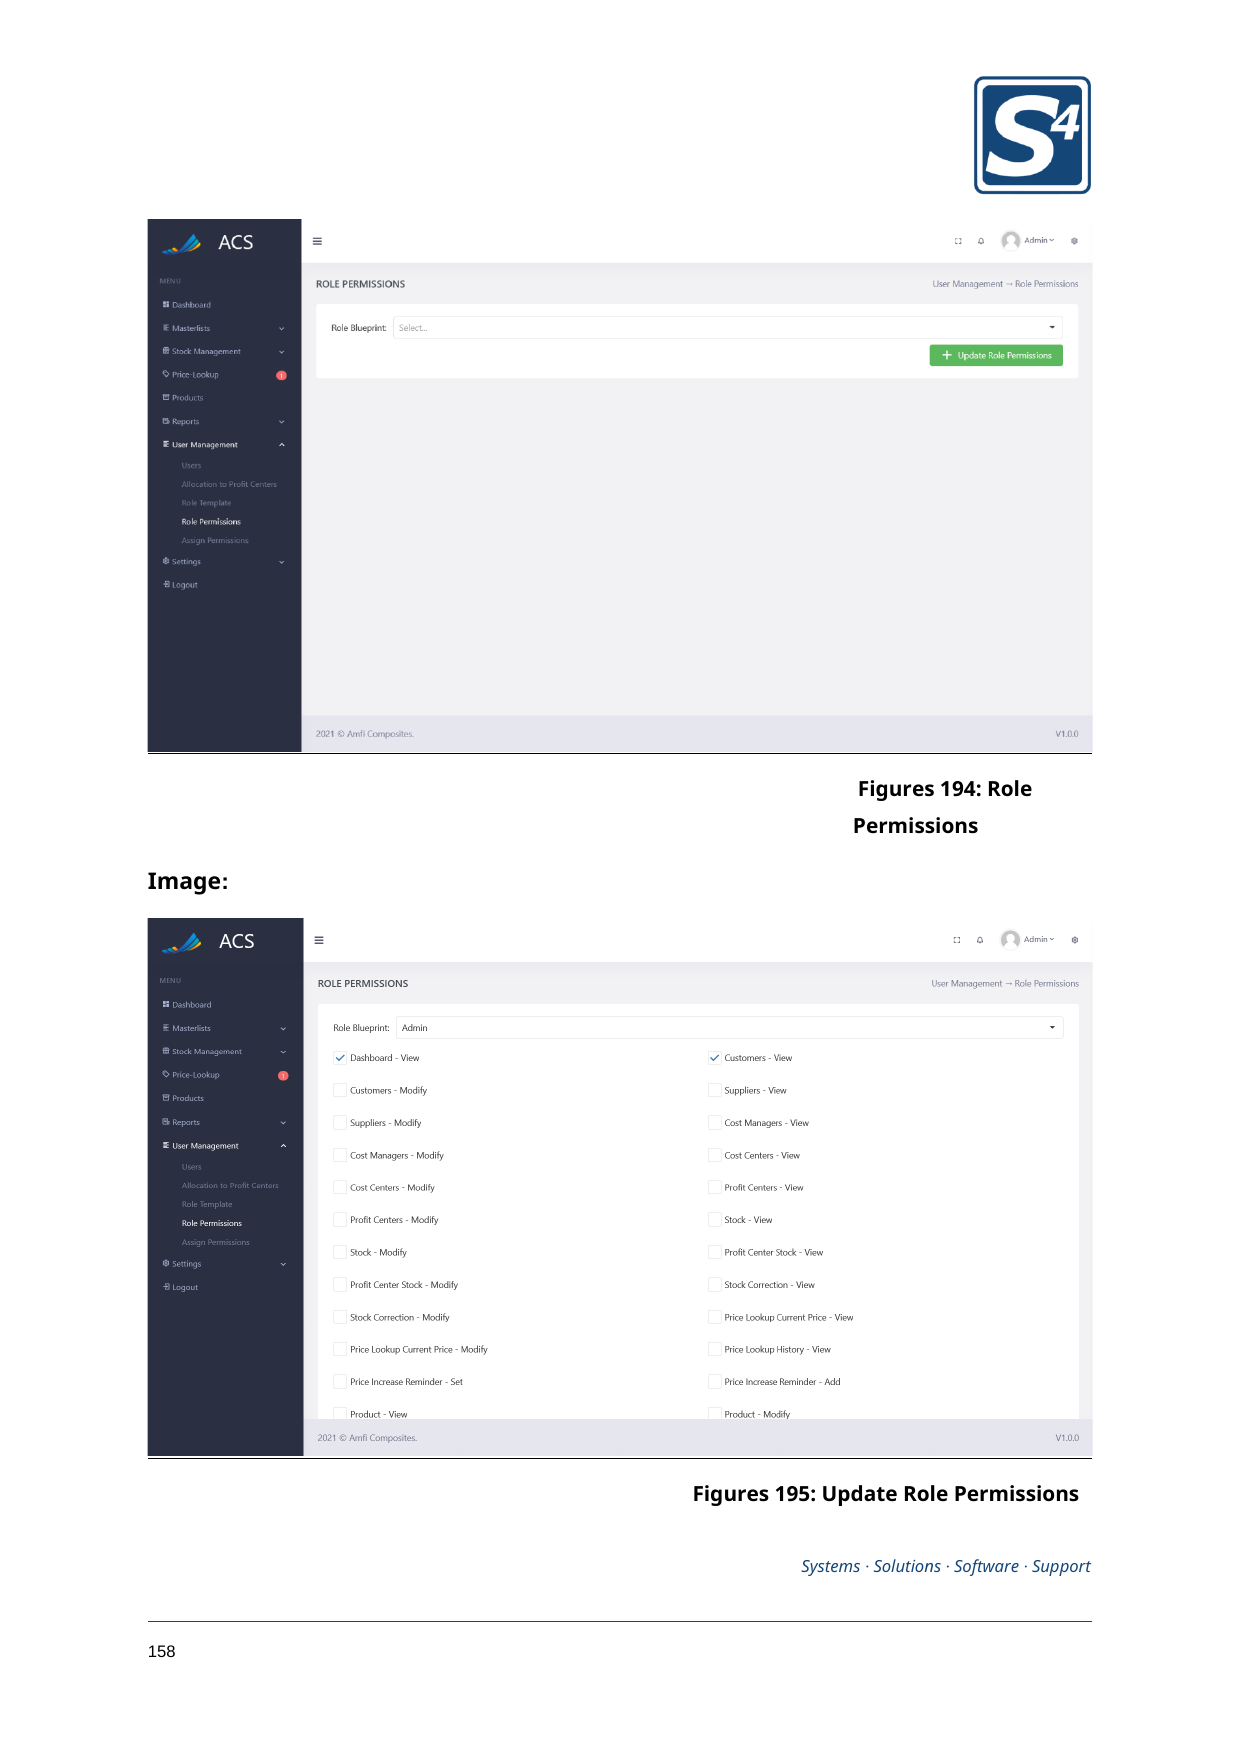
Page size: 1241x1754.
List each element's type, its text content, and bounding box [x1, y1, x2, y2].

picture [147, 219, 1093, 752]
picture [972, 75, 1093, 196]
text Figures 195: Update Role Permissions [679, 1479, 1092, 1508]
text Image: [148, 865, 1092, 896]
picture [147, 918, 1093, 1456]
text Figures 194: Role Permissions [738, 774, 1092, 840]
